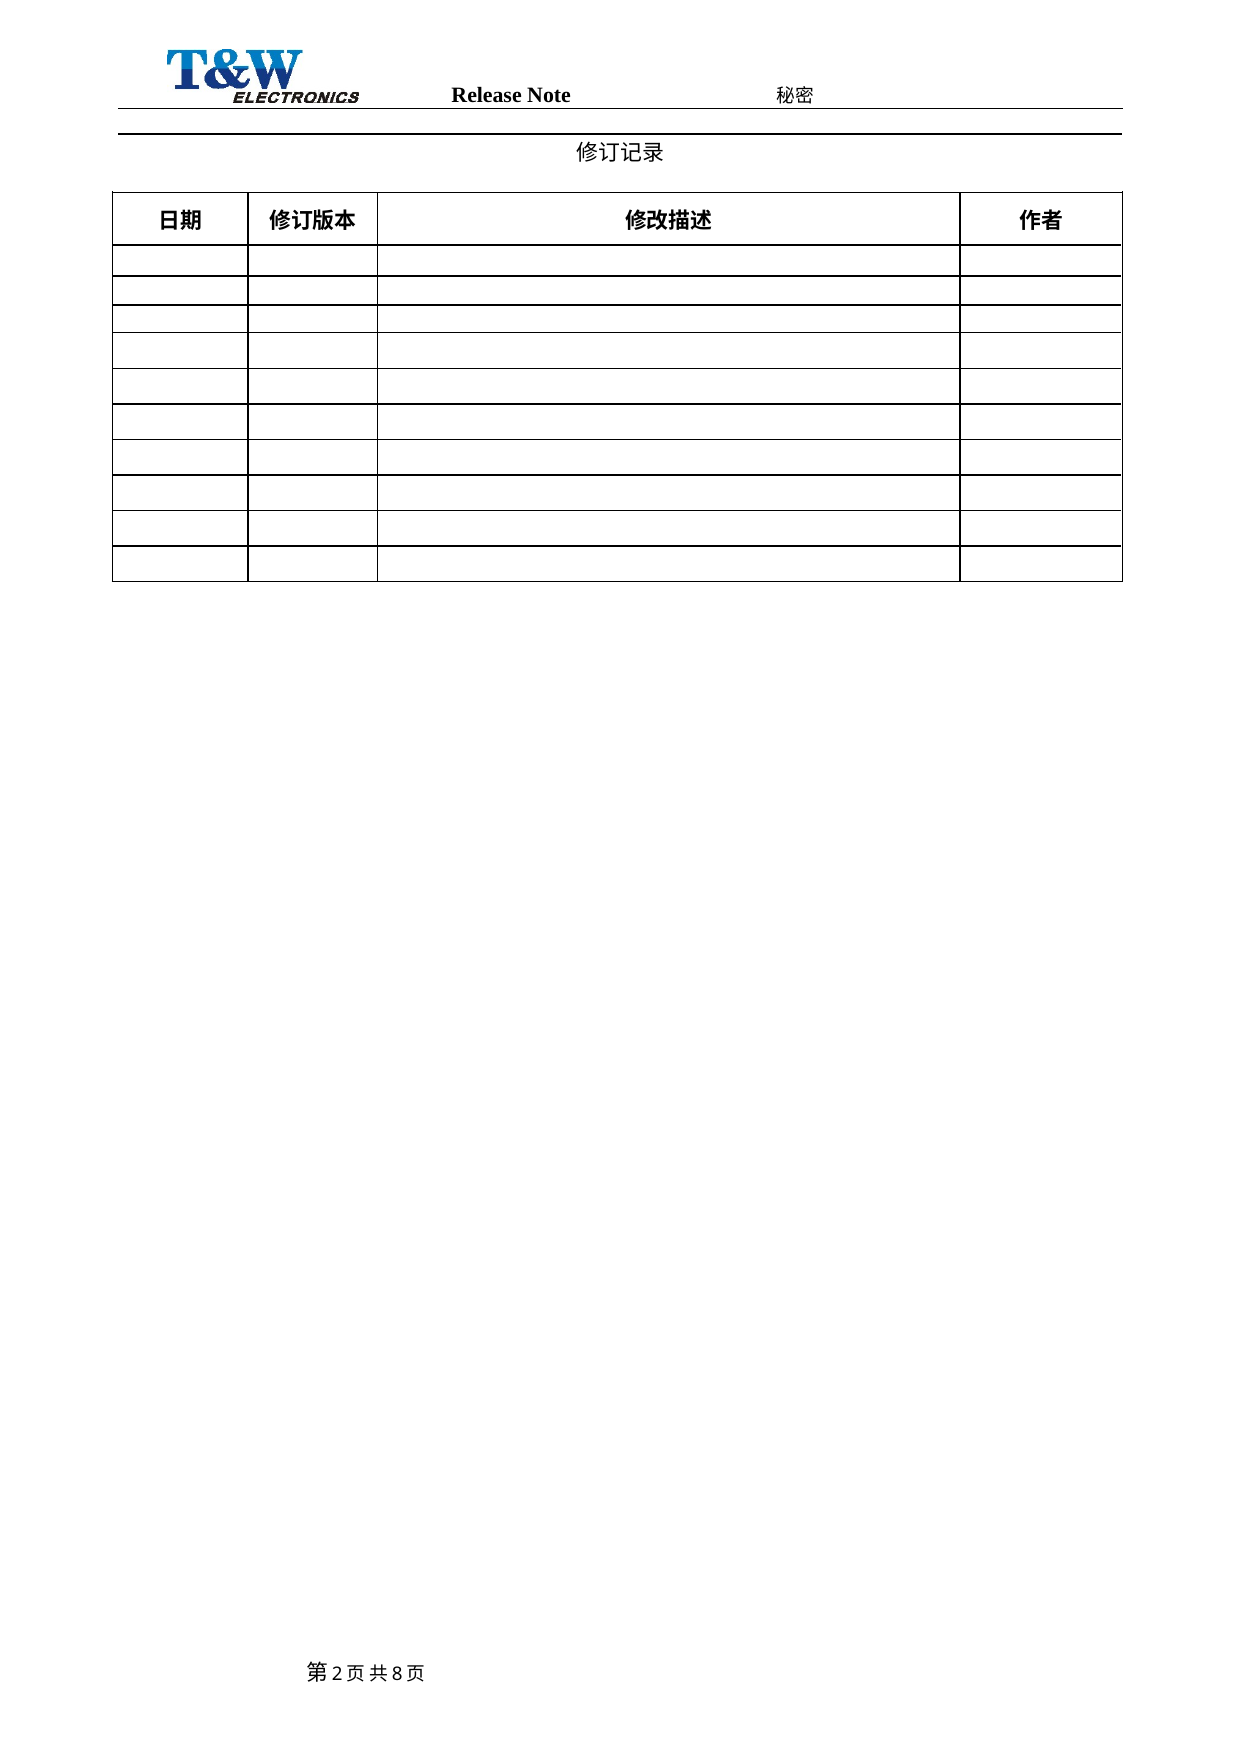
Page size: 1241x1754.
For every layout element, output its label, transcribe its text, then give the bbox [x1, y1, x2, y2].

table_header 修改描述 [378, 193, 959, 244]
table_header 作者 [961, 193, 1122, 244]
table_cell [961, 275, 1122, 304]
table_cell [378, 511, 959, 545]
table_cell [113, 306, 247, 332]
text 修订记录 [118, 135, 1122, 166]
table_cell [378, 369, 959, 403]
table_cell [249, 246, 377, 275]
table_cell [961, 439, 1122, 474]
table_cell [961, 403, 1122, 438]
table_cell [113, 476, 247, 509]
table_header 日期 [113, 193, 247, 244]
table_cell [378, 306, 959, 332]
table_cell [113, 511, 247, 545]
table_cell [961, 510, 1122, 545]
table_cell [961, 474, 1122, 509]
table_cell [113, 369, 247, 403]
table_cell [113, 277, 247, 304]
table_cell [961, 332, 1122, 367]
table_cell [249, 333, 377, 367]
table_cell [961, 304, 1122, 332]
table_cell [378, 476, 959, 509]
table_cell [378, 333, 959, 367]
table_cell [249, 476, 377, 509]
table_header 修订版本 [249, 193, 377, 244]
table_cell [249, 547, 377, 581]
table_cell [378, 547, 959, 581]
table_cell [113, 547, 247, 581]
table_cell [378, 246, 959, 275]
table_cell [249, 511, 377, 545]
table_cell [961, 368, 1122, 403]
table_cell [249, 369, 377, 403]
table_cell [378, 405, 959, 438]
table_cell [113, 440, 247, 474]
table_cell [113, 246, 247, 275]
table_cell [961, 545, 1122, 581]
table_cell [249, 306, 377, 332]
table_cell [113, 405, 247, 438]
table_cell [249, 440, 377, 474]
table_cell [378, 277, 959, 304]
picture [167, 49, 359, 103]
table_cell [249, 277, 377, 304]
table_cell [113, 333, 247, 367]
table_cell [249, 405, 377, 438]
table_cell [961, 244, 1122, 275]
table_cell [378, 440, 959, 474]
